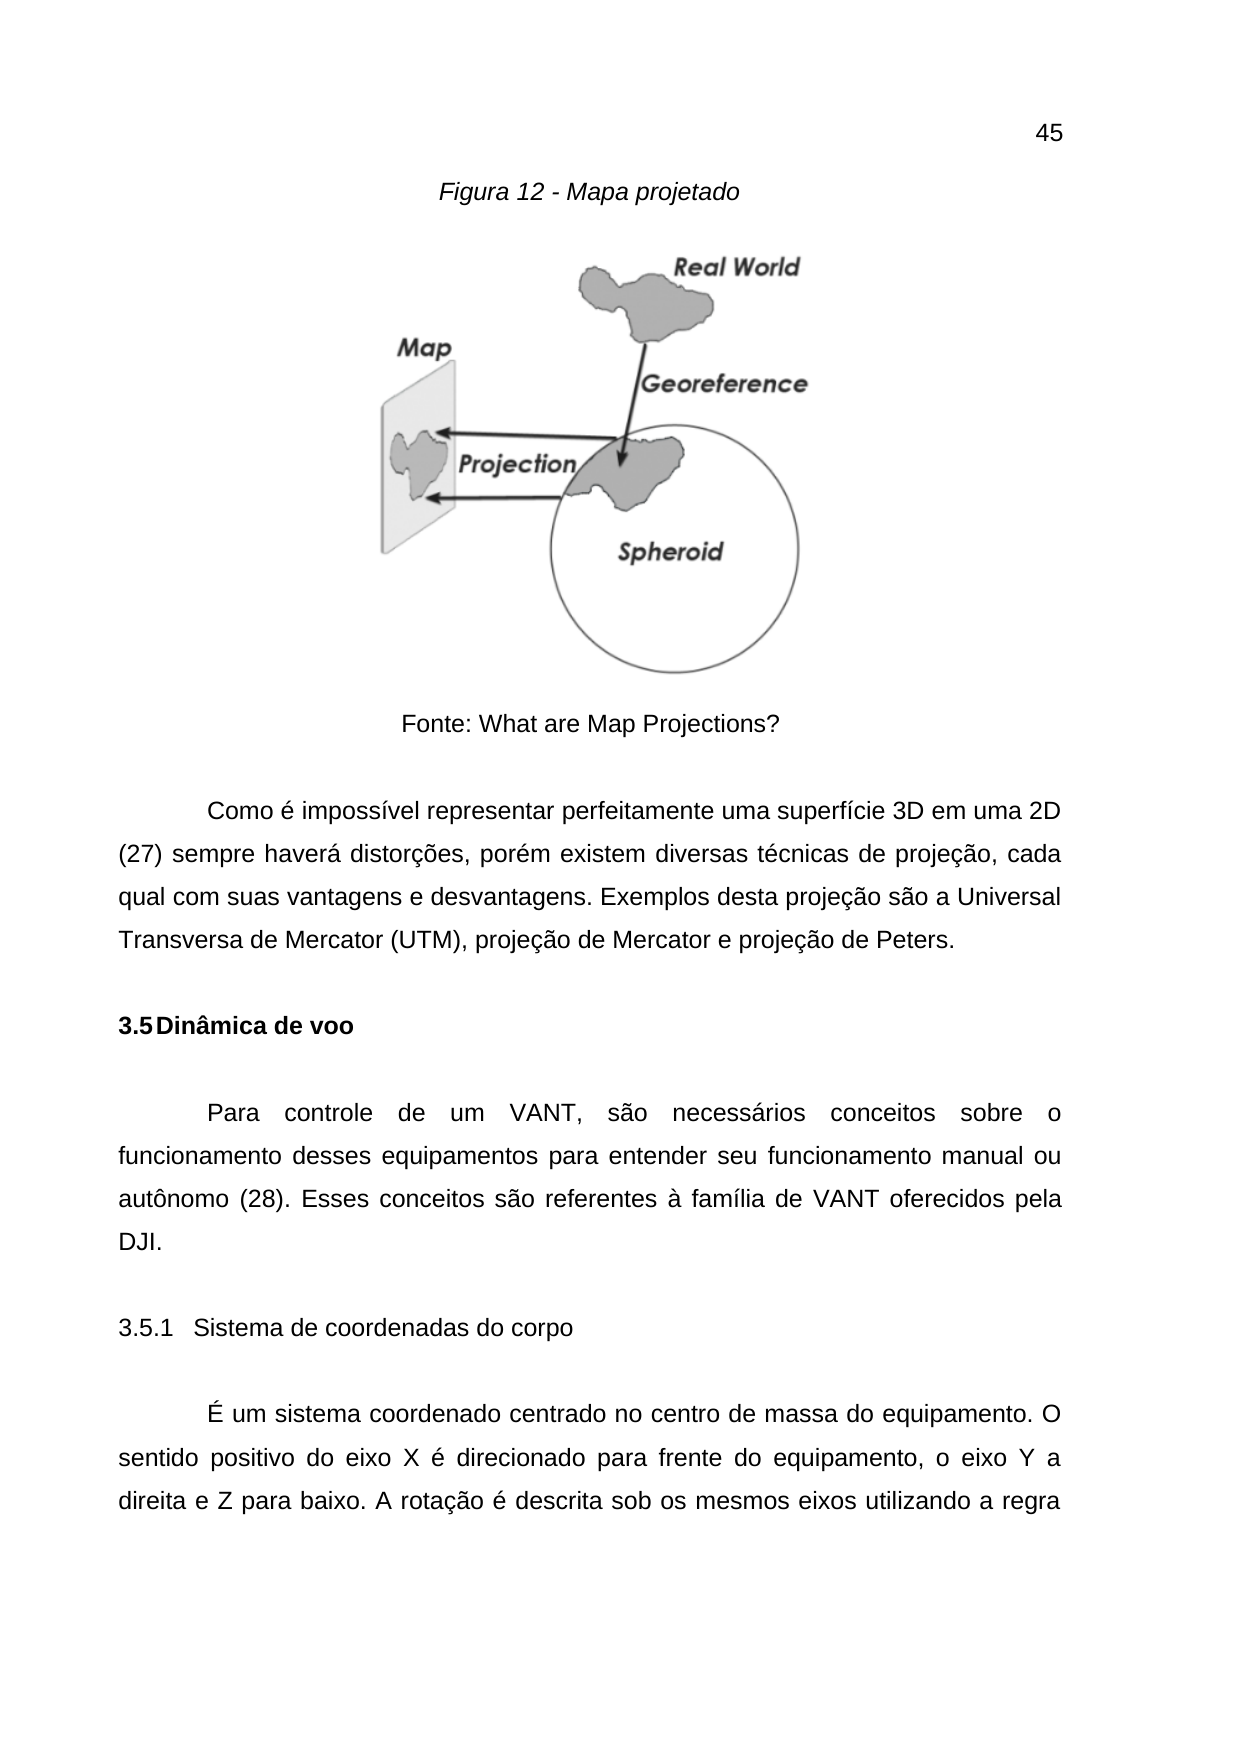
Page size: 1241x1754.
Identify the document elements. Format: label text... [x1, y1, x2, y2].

subtitle Sistema de coordenadas do corpo [118, 1313, 1063, 1342]
text Para controle de um VANT, são necessários conceitos sobre o funcionamento desses equipamentos para entender seu funcionamento manual ou autônomo. Esses conceitos são referentes à família de VANT oferecidos pela DJI. [118, 1098, 1063, 1256]
picture [337, 220, 844, 696]
text Fonte: What are Map Projections? [118, 709, 1063, 738]
text Como é impossível representar perfeitamente uma superfície 3D em uma 2D sempre haverá distorções, porém existem diversas técnicas de projeção, cada qual com suas vantagens e desvantagens. Exemplos desta projeção são a Universal Transversa de Mercator (UTM), projeção de Mercator e projeção de Peters. [118, 796, 1063, 954]
subtitle Dinâmica de voo [118, 1011, 1063, 1040]
